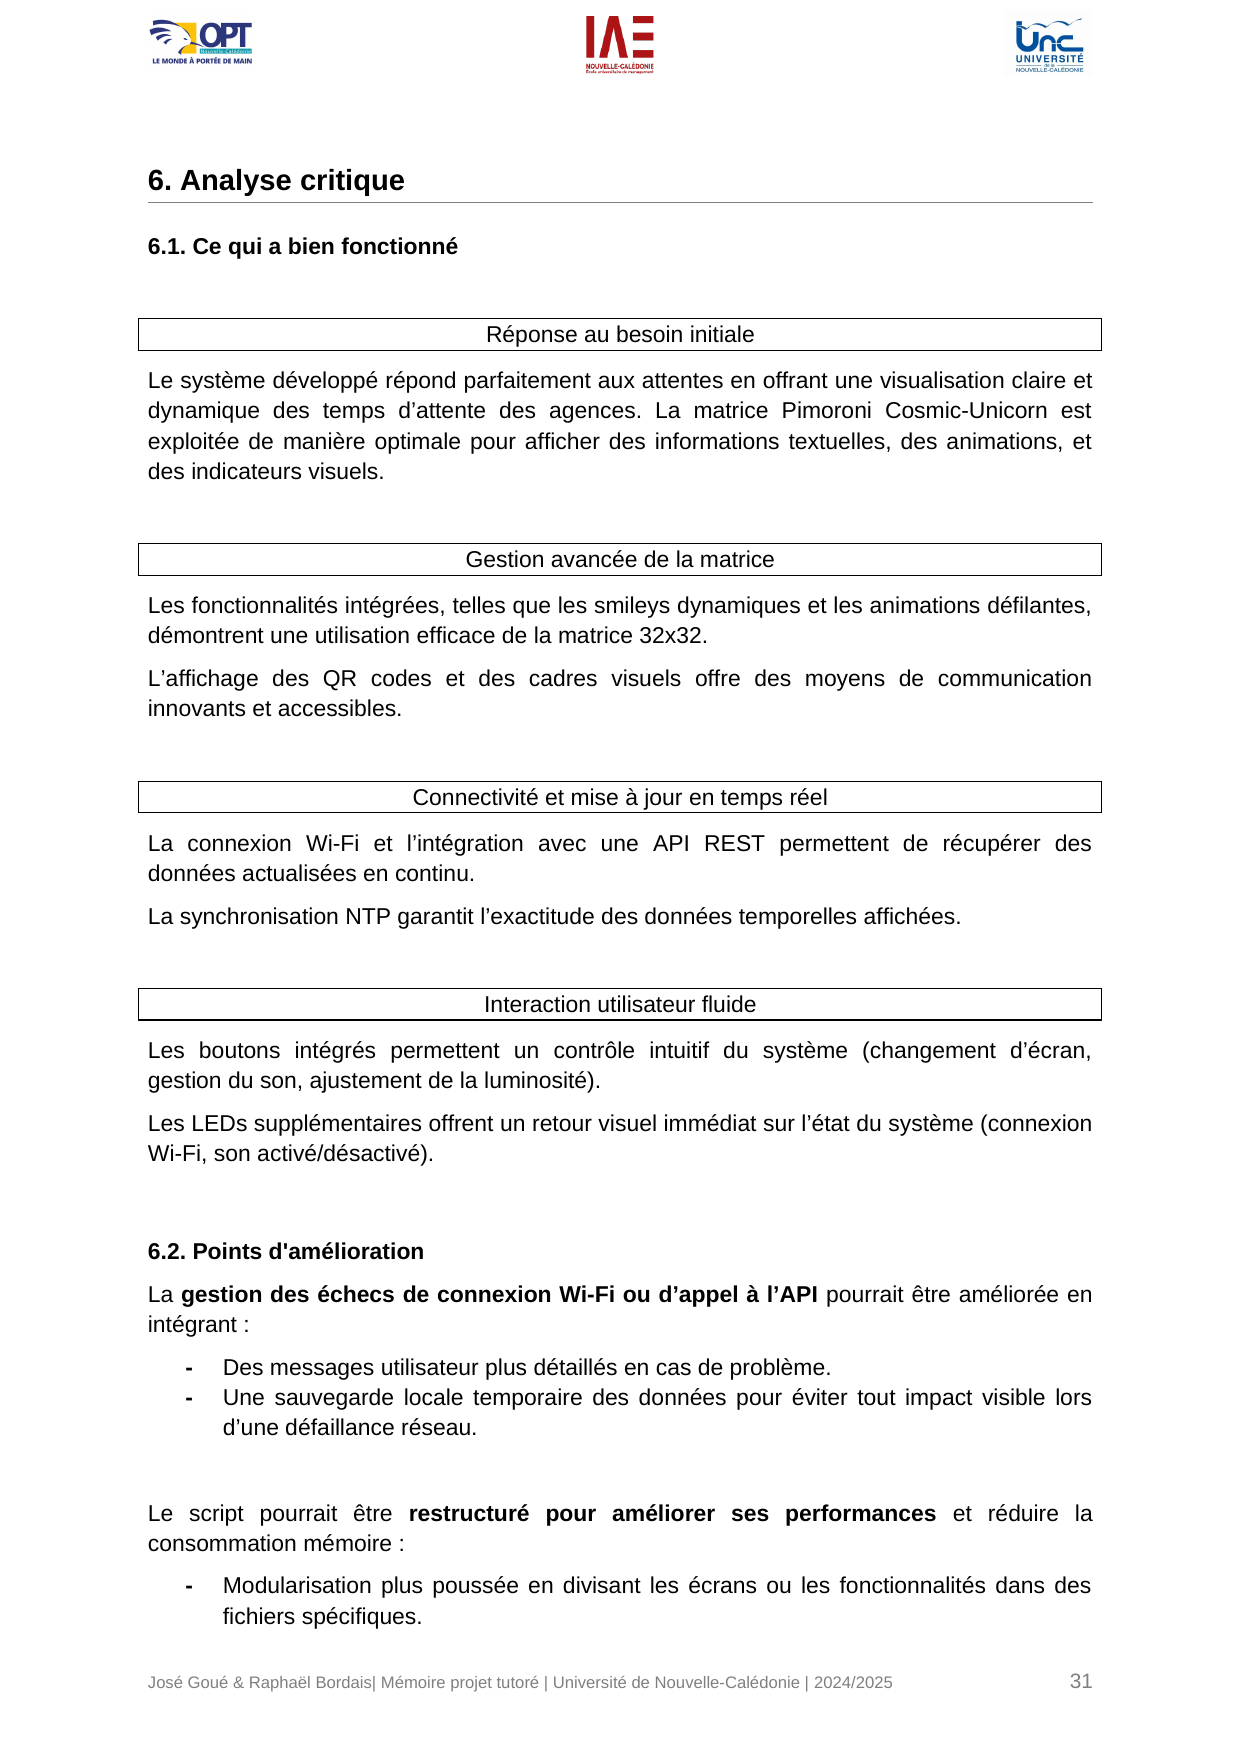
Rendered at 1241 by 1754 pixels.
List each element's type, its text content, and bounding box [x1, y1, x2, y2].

text La connexion Wi-Fi et l’intégration avec une API REST permettent de récupérer des données actualisées en continu. [148, 830, 1093, 886]
text Les LEDs supplémentaires offrent un retour visuel immédiat sur l’état du système (connexion Wi-Fi, son activé/désactivé). [148, 1110, 1093, 1166]
text La synchronisation NTP garantit l’exactitude des données temporelles affichées. [148, 903, 1093, 929]
text Connectivité et mise à jour en temps réel [139, 782, 1101, 812]
text Les fonctionnalités intégrées, telles que les smileys dynamiques et les animations défilantes, démontrent une utilisation efficace de la matrice 32x32. [148, 592, 1093, 649]
subtitle Ce qui a bien fonctionné [148, 233, 1093, 259]
text Le système développé répond parfaitement aux attentes en offrant une visualisation claire et dynamique des temps d’attente des agences. La matrice Pimoroni Cosmic-Unicorn est exploitée de manière optimale pour afficher des informations textuelles, des animations, et des indicateurs visuels. [148, 367, 1093, 484]
subtitle Analyse critique [148, 162, 1093, 202]
text Gestion avancée de la matrice [139, 544, 1101, 575]
subtitle Points d'amélioration [148, 1238, 1093, 1264]
picture [1003, 10, 1093, 77]
text L’affichage des QR codes et des cadres visuels offre des moyens de communication innovants et accessibles. [148, 665, 1093, 722]
text La gestion des échecs de connexion Wi-Fi ou d’appel à l’API pourrait être améliorée en intégrant : [148, 1281, 1093, 1337]
picture [147, 12, 254, 71]
text Interaction utilisateur fluide [139, 989, 1101, 1019]
list Une sauvegarde locale temporaire des données pour éviter tout impact visible lors d’une défaillance réseau. [185, 1384, 1093, 1440]
text Le script pourrait être restructuré pour améliorer ses performances et réduire la consommation mémoire : [148, 1499, 1093, 1556]
text Réponse au besoin initiale [139, 319, 1101, 350]
text Les boutons intégrés permettent un contrôle intuitif du système (changement d’écran, gestion du son, ajustement de la luminosité). [148, 1037, 1093, 1093]
picture [586, 16, 654, 74]
list Modularisation plus poussée en divisant les écrans ou les fonctionnalités dans des fichiers spécifiques. [185, 1572, 1093, 1629]
list Des messages utilisateur plus détaillés en cas de problème. [185, 1354, 1093, 1380]
